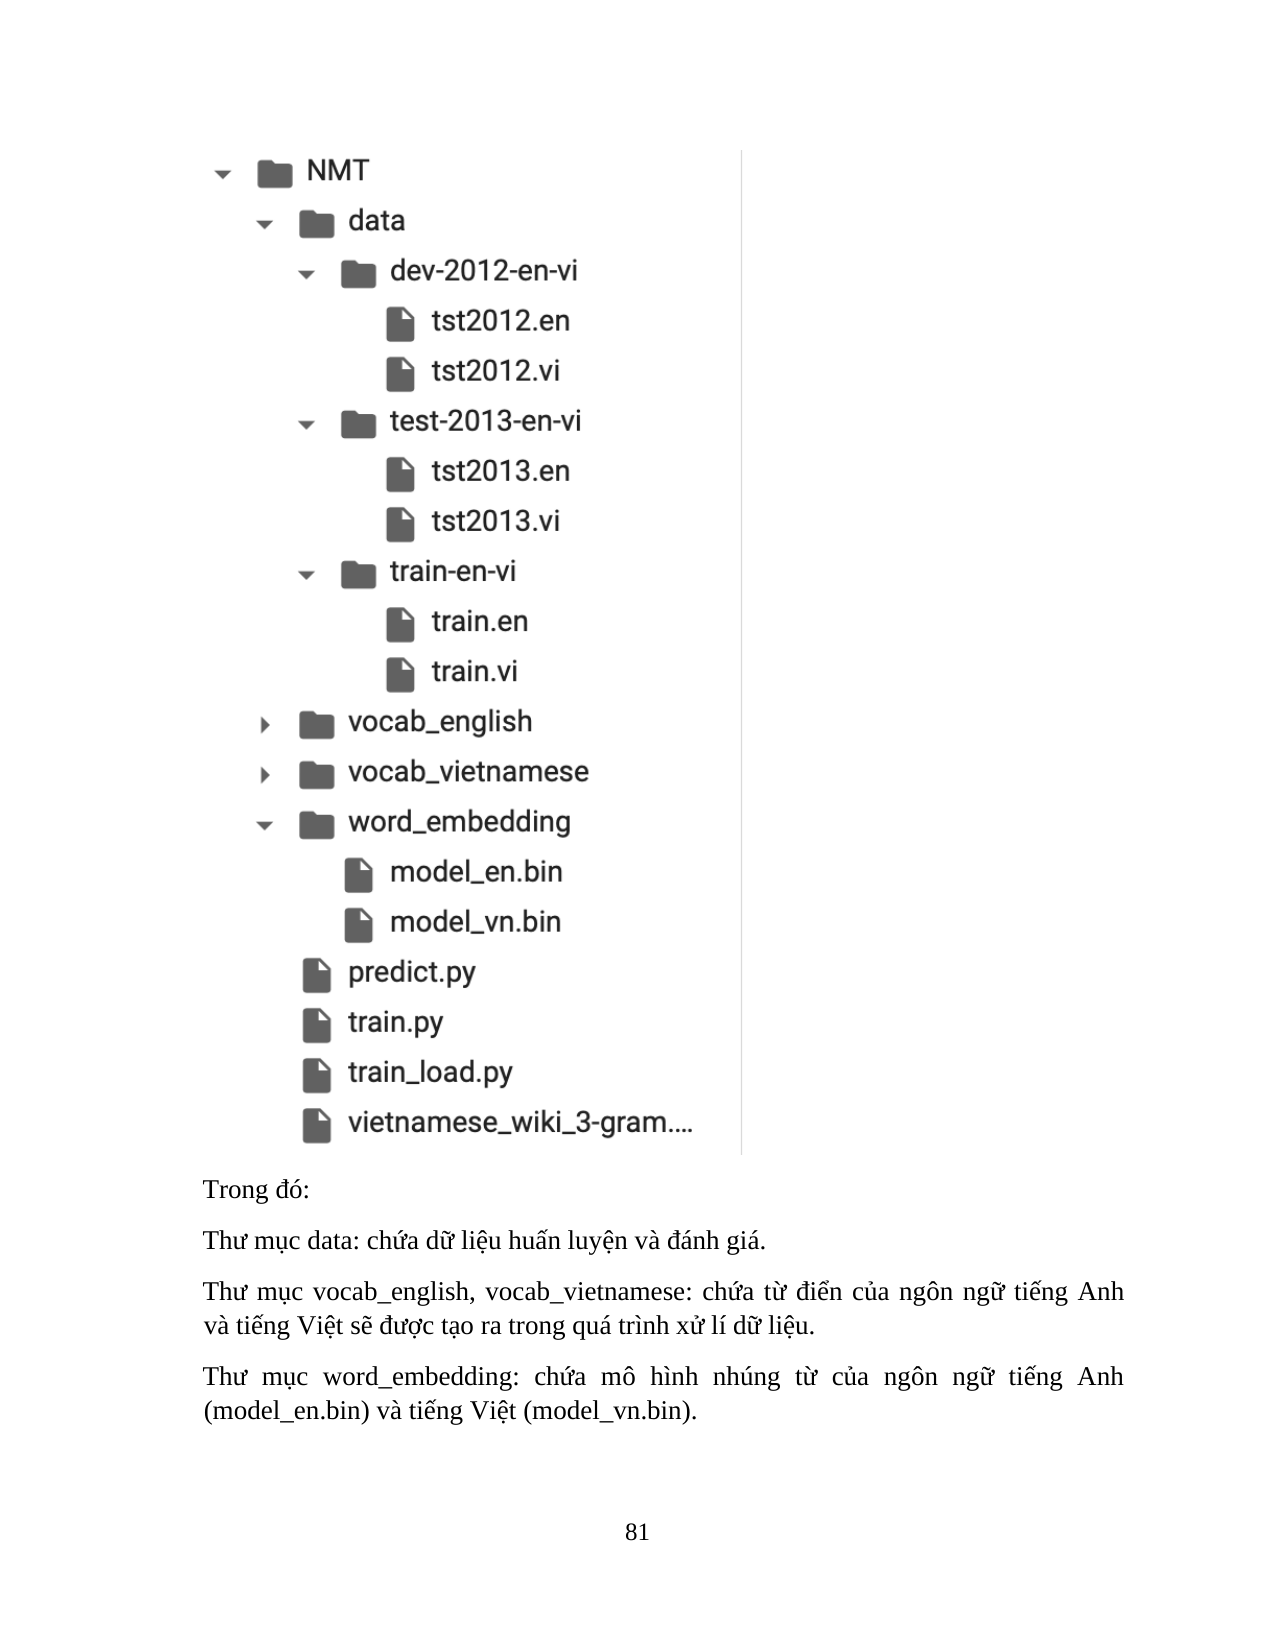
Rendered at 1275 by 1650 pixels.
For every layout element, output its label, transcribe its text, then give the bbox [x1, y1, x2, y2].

text Thư mục data: chứa dữ liệu huấn luyện và đánh giá. [202, 1224, 1125, 1255]
picture [202, 150, 743, 1155]
text Thư mục vocab_english, vocab_vietnamese: chứa từ điển của ngôn ngữ tiếng Anh và tiếng Việt sẽ được tạo ra trong quá trình xử lí dữ liệu. [202, 1275, 1125, 1340]
text Thư mục word_embedding: chứa mô hình nhúng từ của ngôn ngữ tiếng Anh (model_en.bin) và tiếng Việt (model_vn.bin). [202, 1360, 1125, 1425]
text Trong đó: [202, 1173, 1125, 1205]
